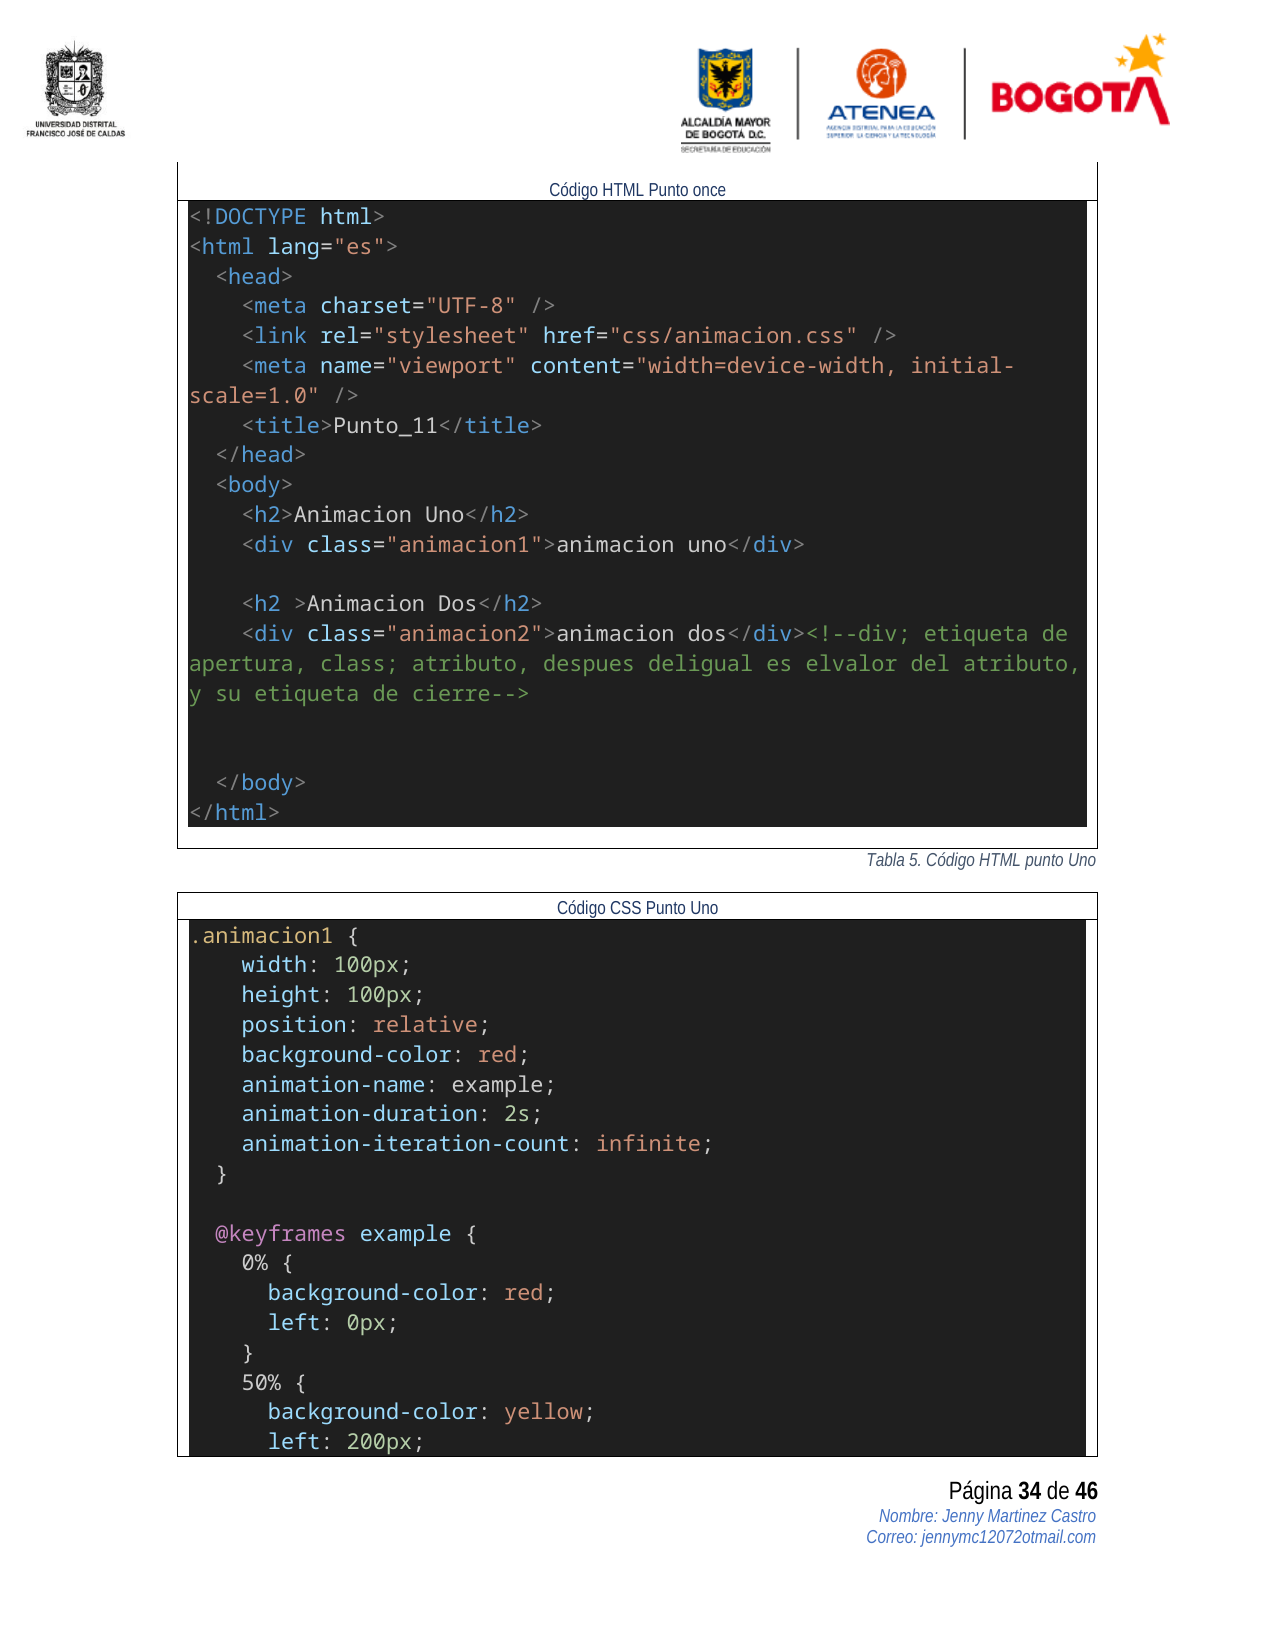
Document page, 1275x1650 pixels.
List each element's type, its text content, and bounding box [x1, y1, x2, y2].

picture [0, 20, 1255, 161]
table_cell <!DOCTYPE html> <html lang="es"> <head> <meta charset="UTF-8" /> <link rel="stylesheet" href="css/animacion.css" /> <meta name="viewport" content="width=device-width, initial-scale=1.0" /> <title>Punto_11</title> </head> <body> <h2>Animacion Uno</h2> <div class="animacion1">animacion uno</div> <h2 >Animacion Dos</h2> <div class="animacion2">animacion dos</div><!--div; etiqueta de apertura, class; atributo, despues deligual es elvalor del atributo, y su etiqueta de cierre--> </body> </html> [178, 201, 1097, 848]
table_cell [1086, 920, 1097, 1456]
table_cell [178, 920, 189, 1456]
table_header Código HTML Punto once [178, 161, 1097, 200]
table_header Código CSS Punto Uno [178, 893, 1097, 918]
